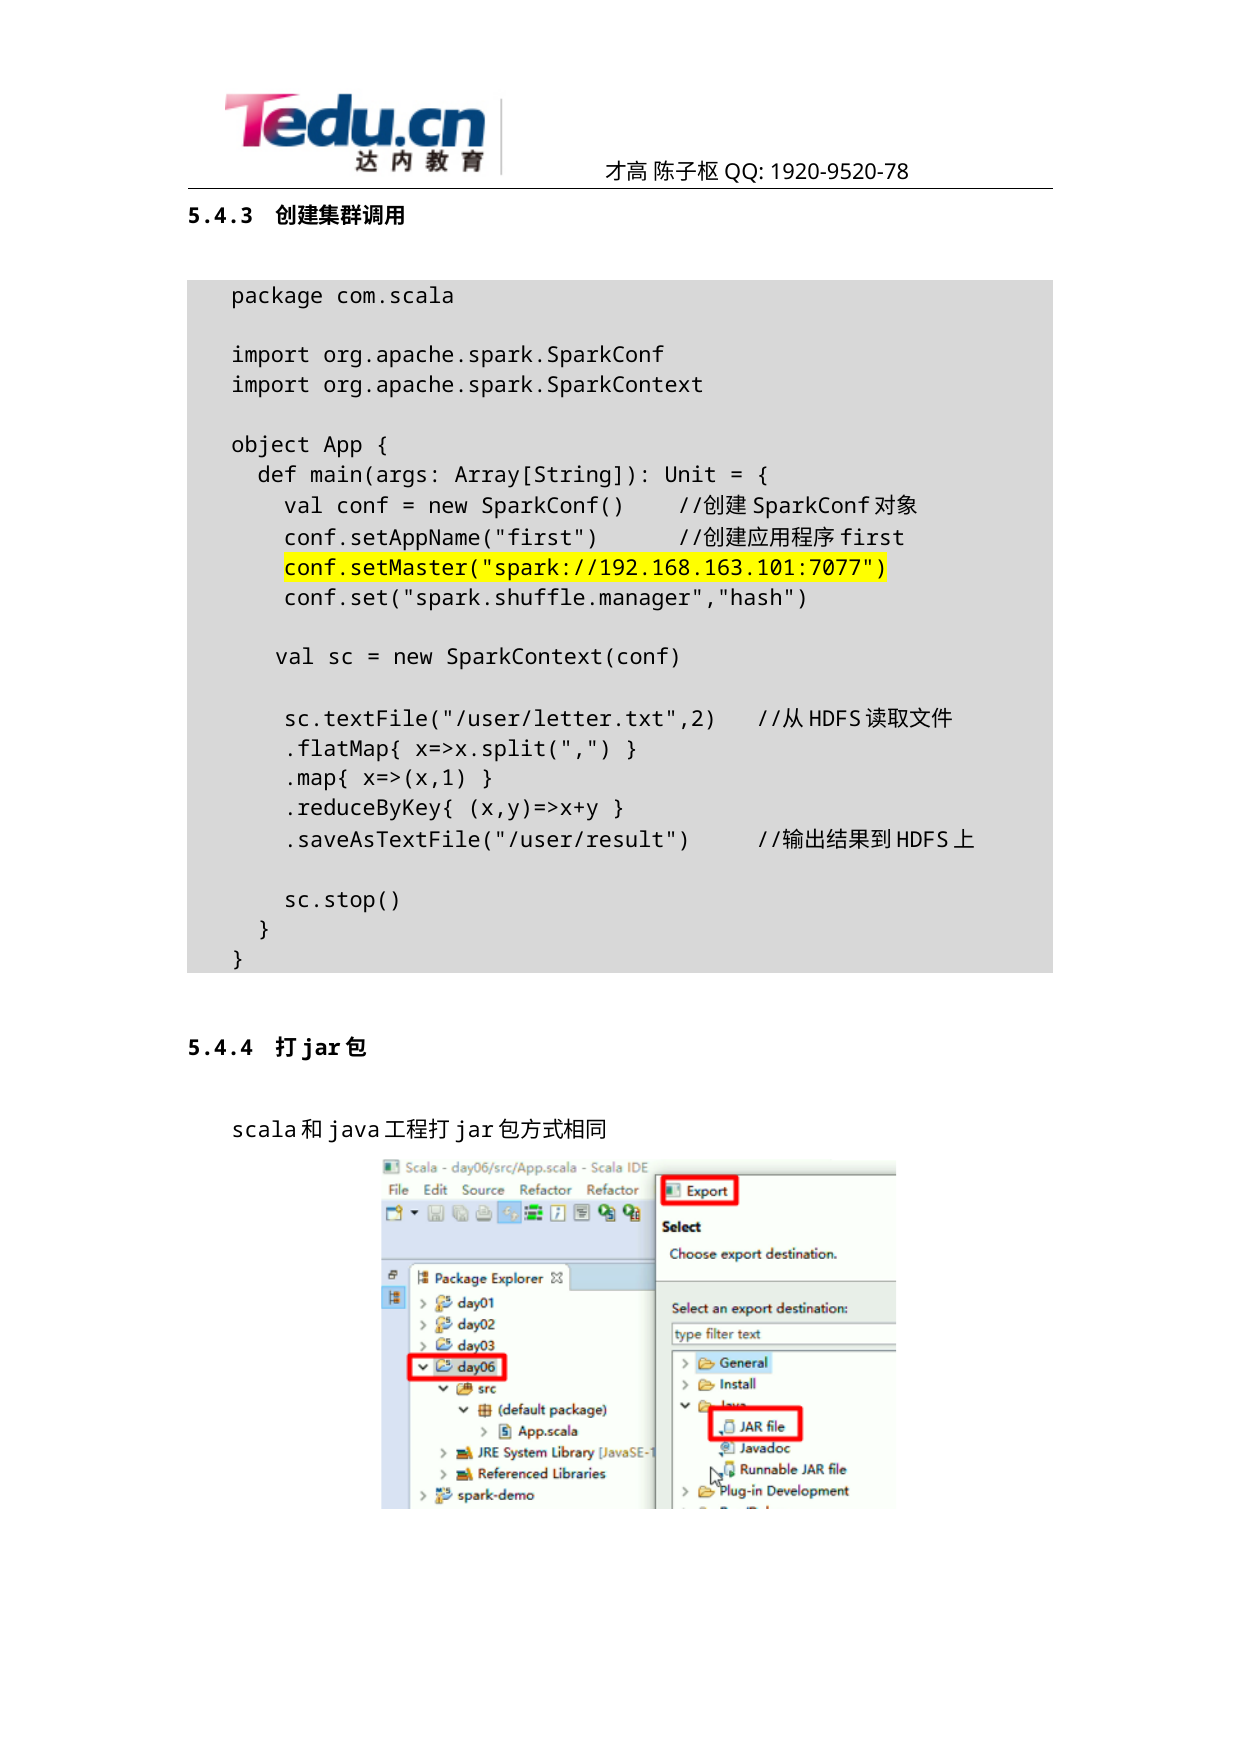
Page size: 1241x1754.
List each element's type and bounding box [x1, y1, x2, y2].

picture [225, 88, 507, 180]
picture [381, 1159, 897, 1509]
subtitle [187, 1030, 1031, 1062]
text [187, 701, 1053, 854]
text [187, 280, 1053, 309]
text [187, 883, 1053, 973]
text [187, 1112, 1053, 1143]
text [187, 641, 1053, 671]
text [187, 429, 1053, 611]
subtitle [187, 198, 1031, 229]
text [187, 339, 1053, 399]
